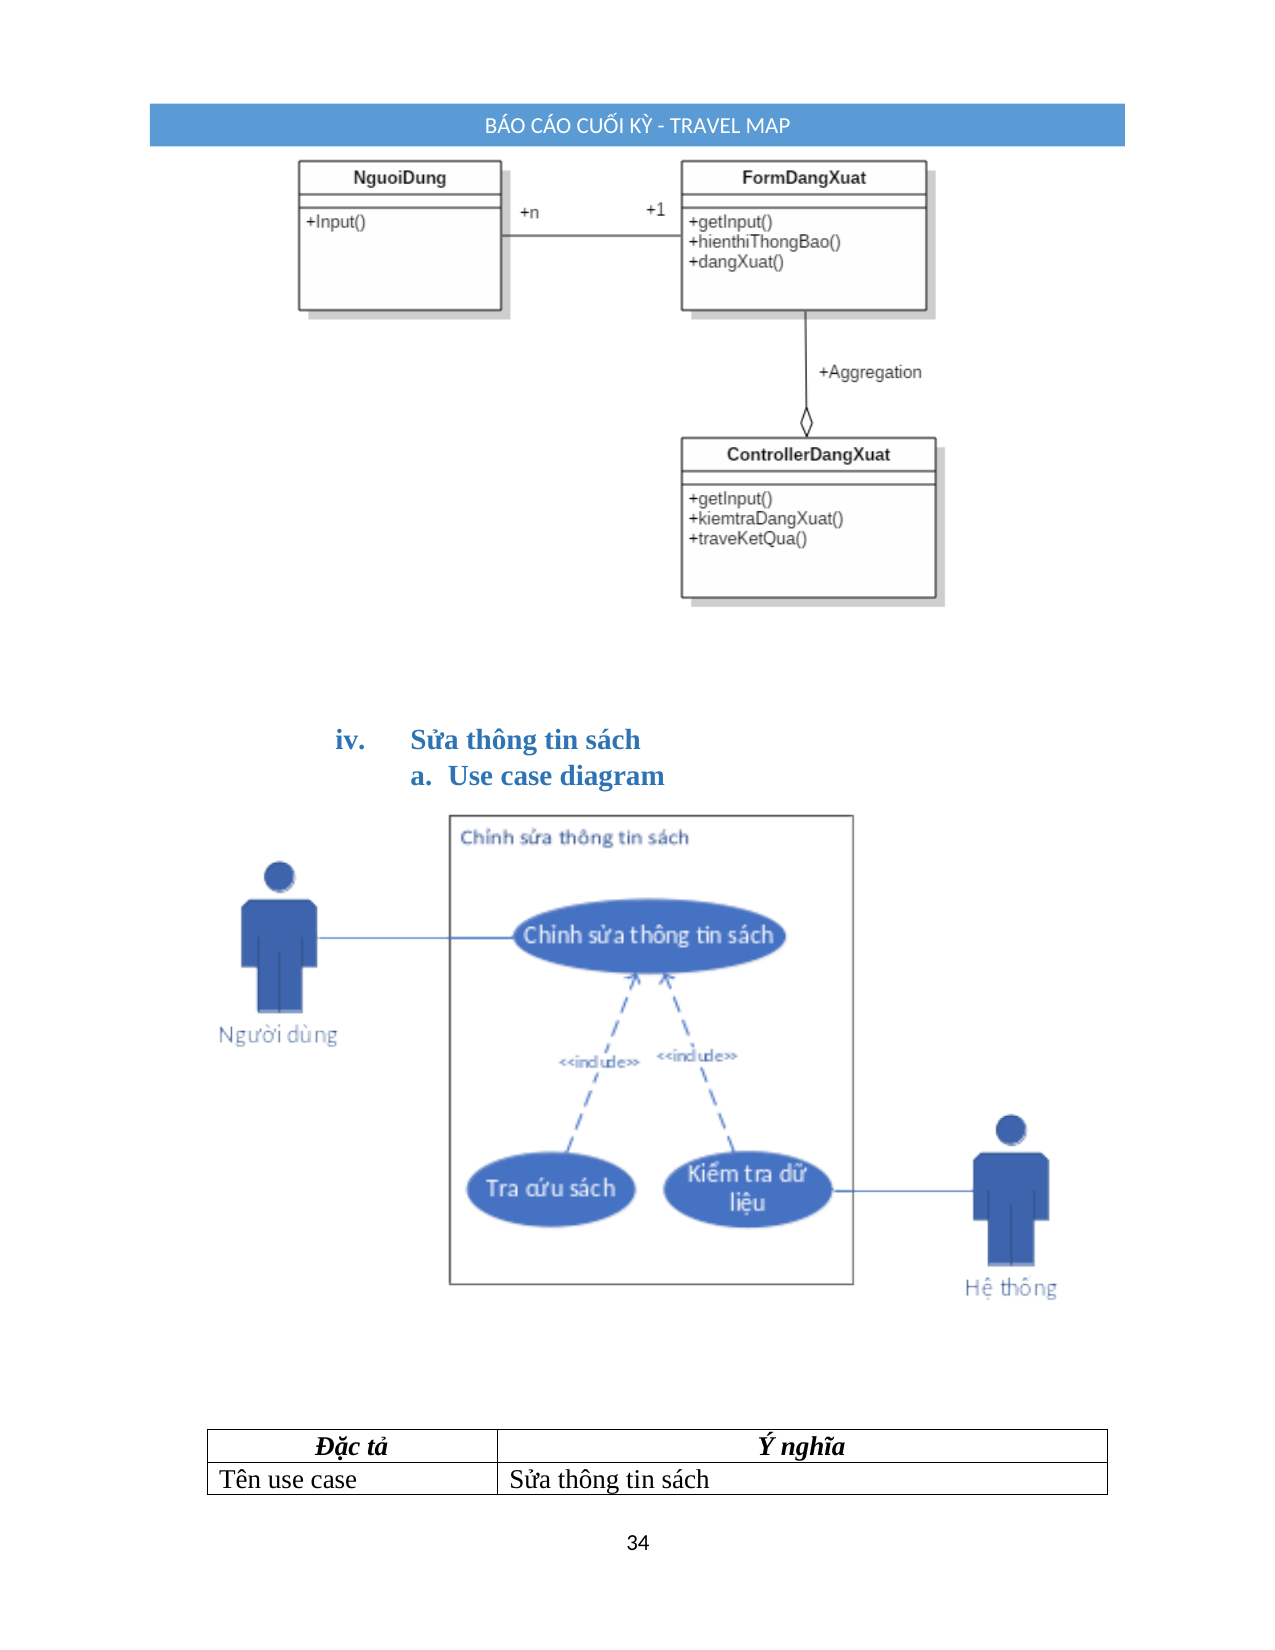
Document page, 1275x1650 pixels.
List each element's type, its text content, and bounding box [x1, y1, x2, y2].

table_header Ý nghĩa [498, 1430, 1107, 1462]
table_cell Sửa thông tin sách [498, 1463, 1107, 1494]
table_header Đặc tả [208, 1430, 497, 1462]
picture [286, 148, 989, 651]
list Sửa thông tin sách [335, 722, 1125, 756]
table_cell Tên use case [208, 1463, 497, 1494]
list Use case diagram [410, 758, 1125, 792]
